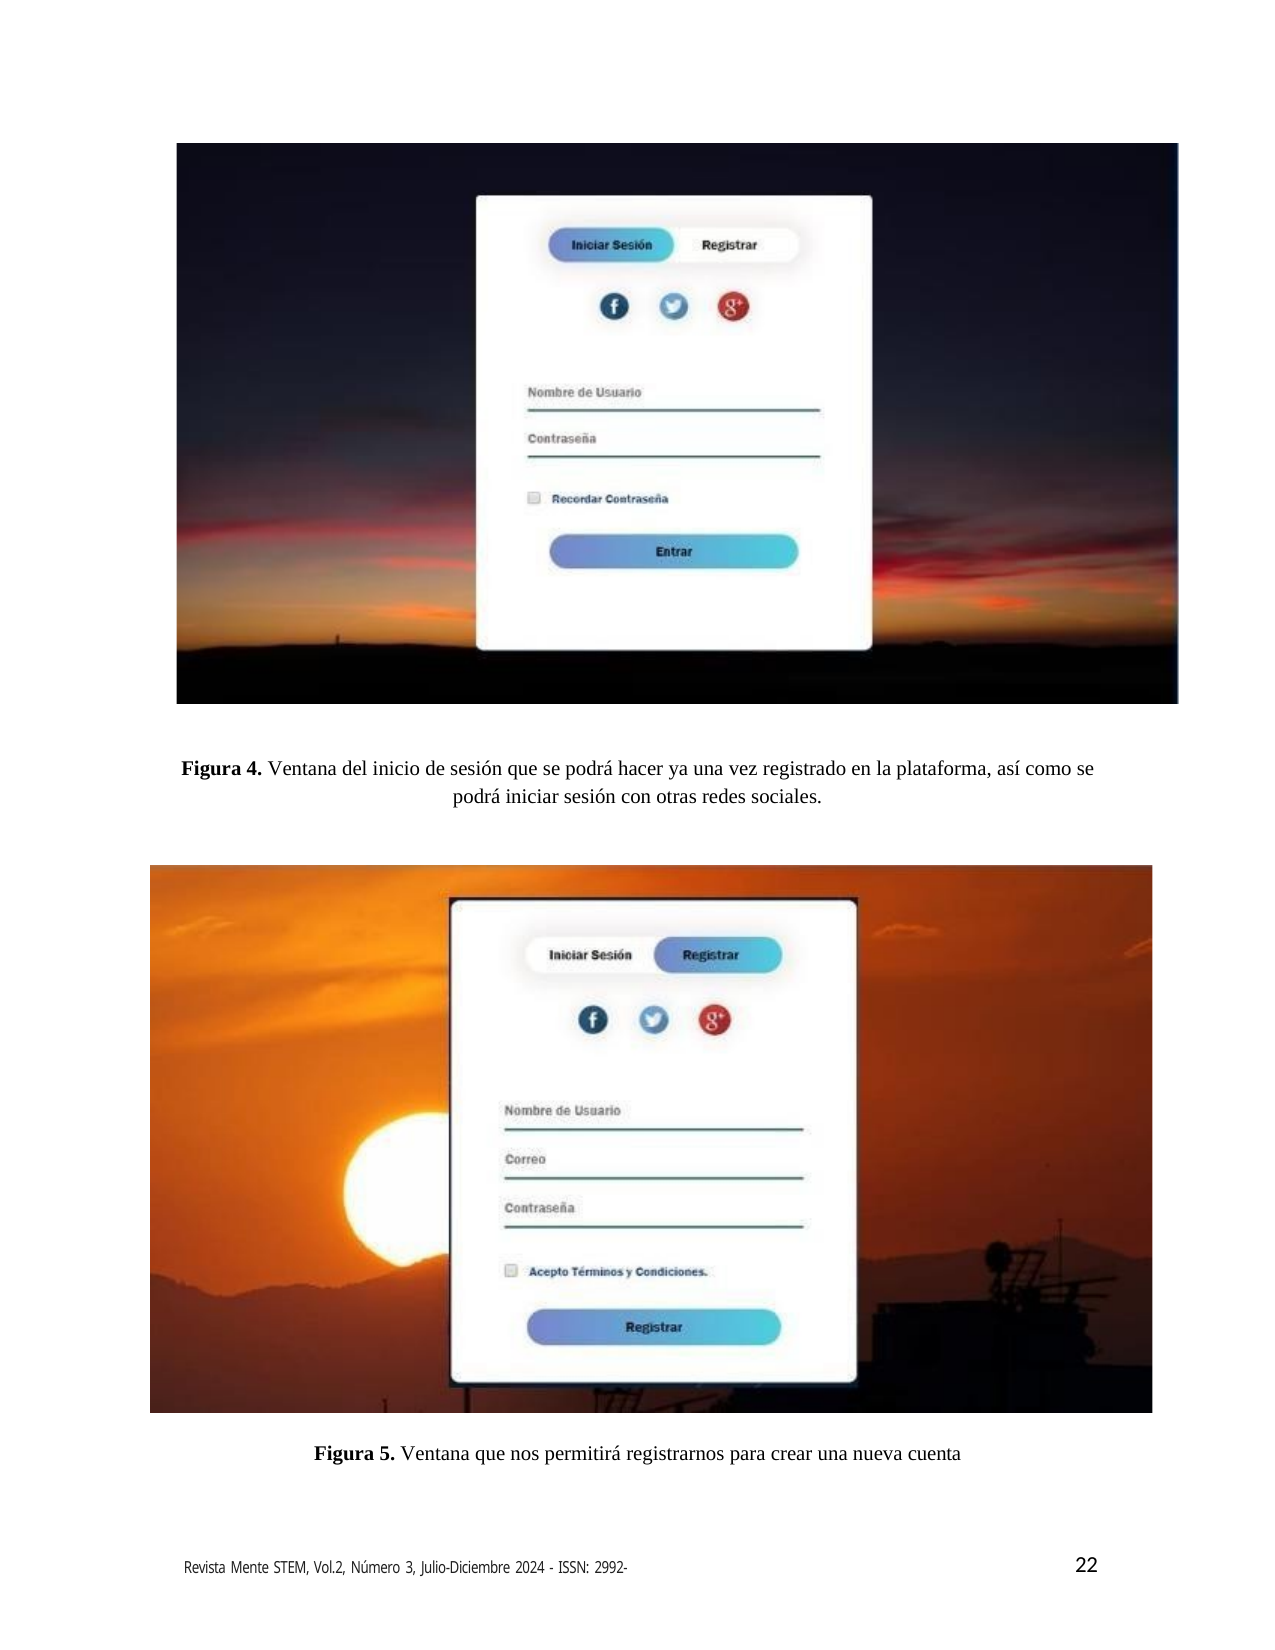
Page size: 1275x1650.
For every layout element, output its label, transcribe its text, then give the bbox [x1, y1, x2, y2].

picture [176, 143, 1179, 704]
picture [150, 865, 1153, 1413]
text Figura 4. Ventana del inicio de sesión que se podrá hacer ya una vez registrado en la plataforma, así como se podrá iniciar sesión con otras redes sociales. [179, 756, 1095, 808]
text Figura 5. Ventana que nos permitirá registrarnos para crear una nueva cuenta [180, 1441, 1095, 1465]
